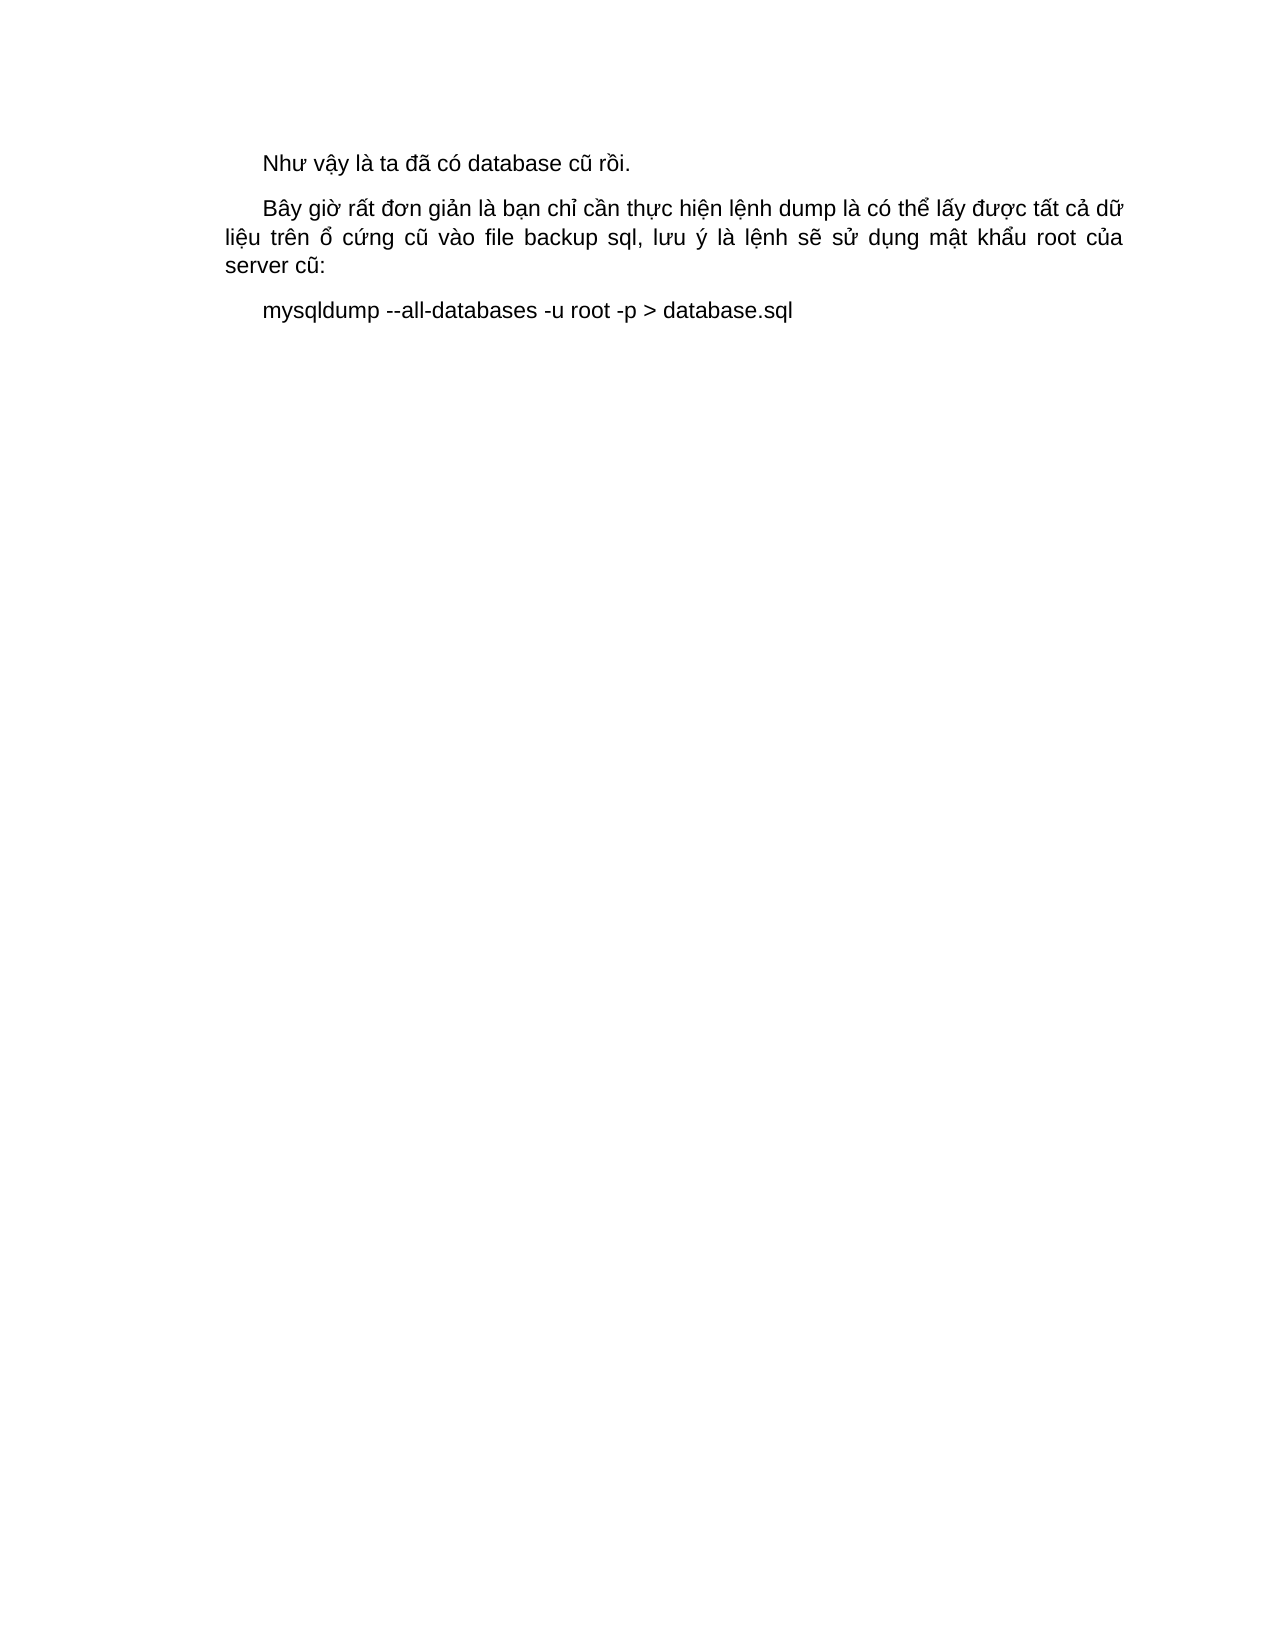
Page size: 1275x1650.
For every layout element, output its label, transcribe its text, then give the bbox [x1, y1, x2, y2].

text mysqldump --all-databases -u root -p > database.sql [225, 297, 1125, 323]
text Bây giờ rất đơn giản là bạn chỉ cần thực hiện lệnh dump là có thể lấy được tất cả dữ liệu trên ổ cứng cũ vào file backup sql, lưu ý là lệnh sẽ sử dụng mật khẩu root của server cũ: [225, 195, 1125, 278]
text Như vậy là ta đã có database cũ rồi. [225, 150, 1125, 176]
